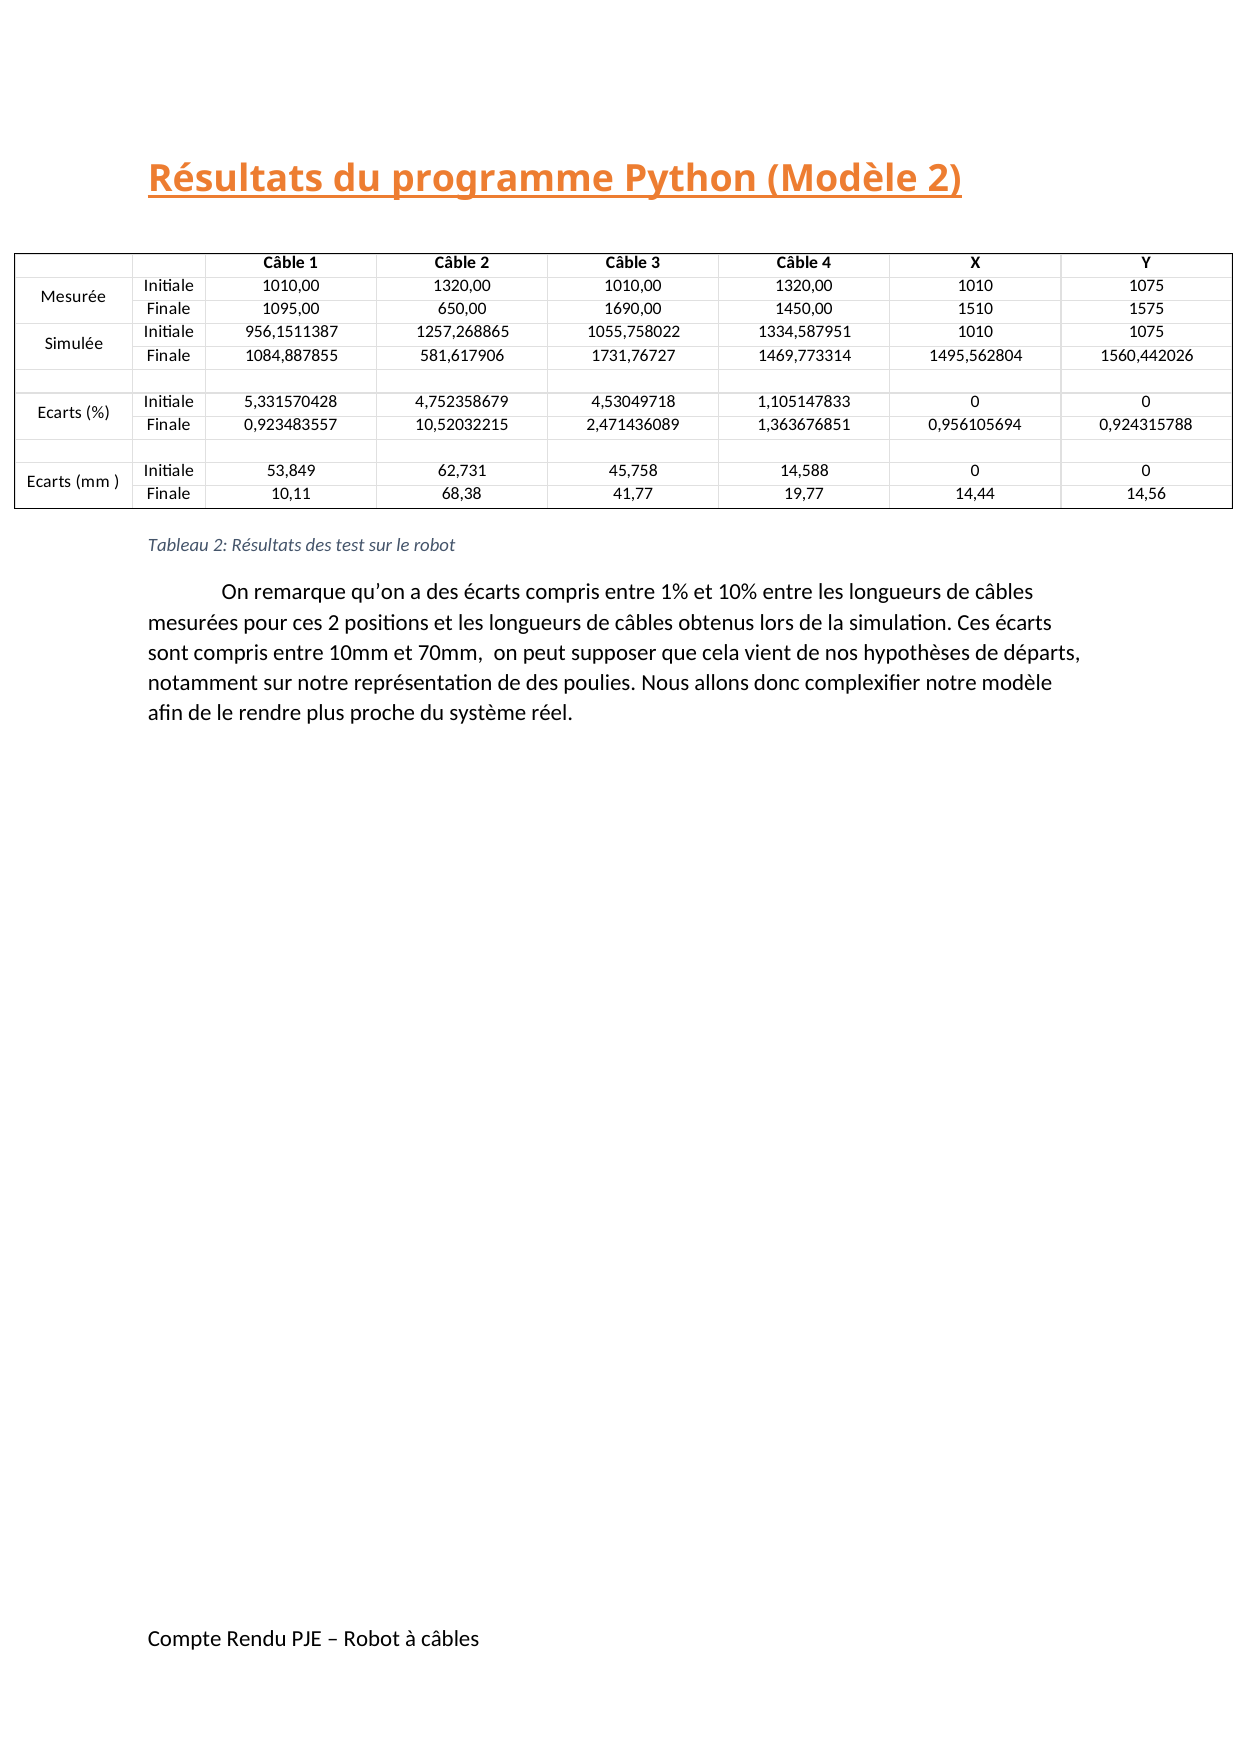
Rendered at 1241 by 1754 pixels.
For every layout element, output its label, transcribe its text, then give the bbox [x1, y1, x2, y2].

text Résultats du programme Python (Modèle 2) [148, 152, 1093, 203]
text On remarque qu’on a des écarts compris entre 1% et 10% entre les longueurs de câbles mesurées pour ces 2 positions et les longueurs de câbles obtenus lors de la simulation. Ces écarts sont compris entre 10mm et 70mm, on peut supposer que cela vient de nos hypothèses de départs, notamment sur notre représentation de des poulies. Nous allons donc complexifier notre modèle afin de le rendre plus proche du système réel. [148, 577, 1093, 726]
